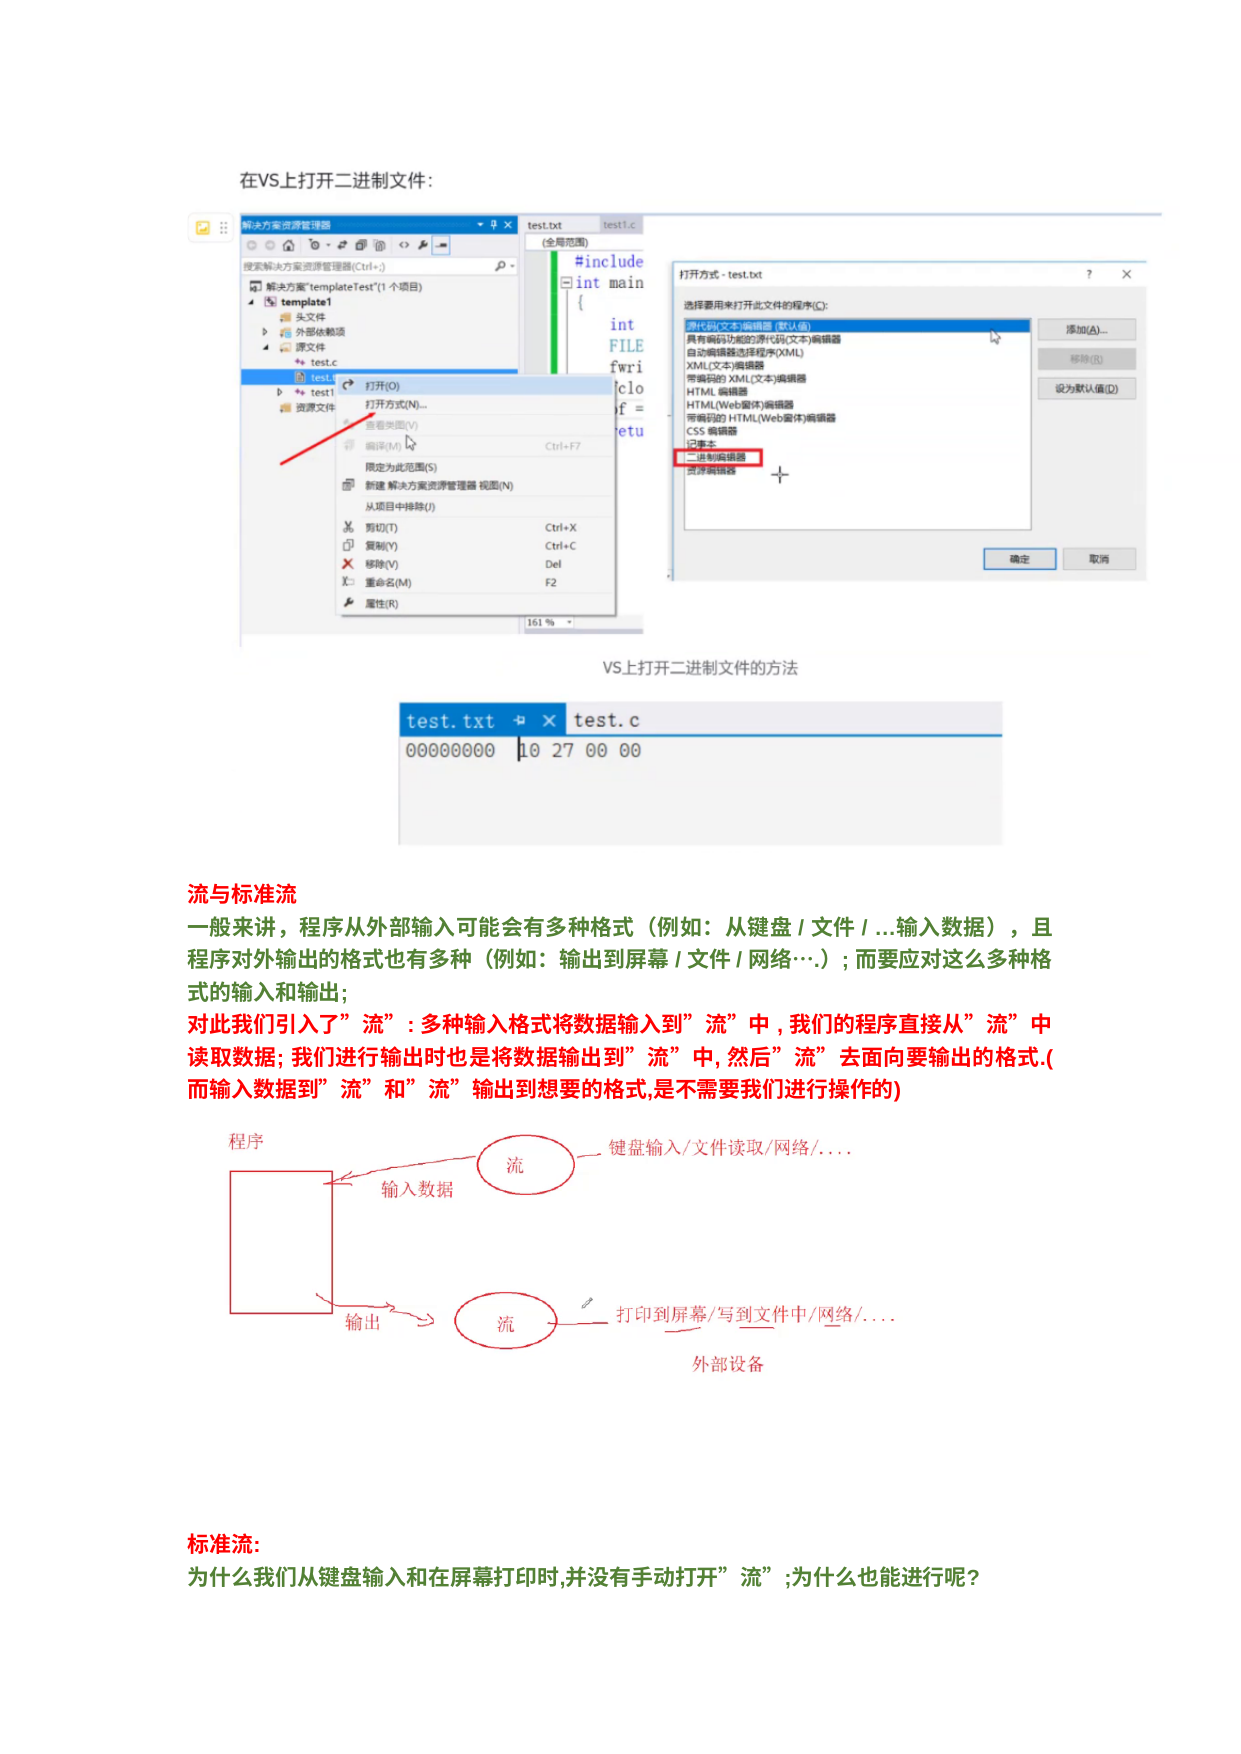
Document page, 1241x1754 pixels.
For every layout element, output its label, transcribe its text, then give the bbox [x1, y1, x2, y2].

text 标准流: [187, 1527, 1053, 1559]
text 一般来讲，程序从外部输入可能会有多种格式（例如：从键盘 / 文件 / …输入数据），且程序对外输出的格式也有多种（例如：输出到屏幕 / 文件 / 网络….）; 而要应对这么多种格式的输入和输出; [187, 909, 1053, 1007]
picture [187, 162, 1241, 853]
text 为什么我们从键盘输入和在屏幕打印时,并没有手动打开”流”;为什么也能进行呢? [187, 1559, 1053, 1592]
text 对此我们引入了”流”: 多种输入格式将数据输入到”流”中 , 我们的程序直接从”流”中读取数据; 我们进行输出时也是将数据输出到”流”中, 然后”流”去面向要输出的格式.( 而输入数据到”流”和”流”输出到想要的格式,是不需要我们进行操作的) [187, 1007, 1053, 1104]
text 流与标准流 [187, 877, 1053, 909]
picture [187, 1104, 945, 1399]
